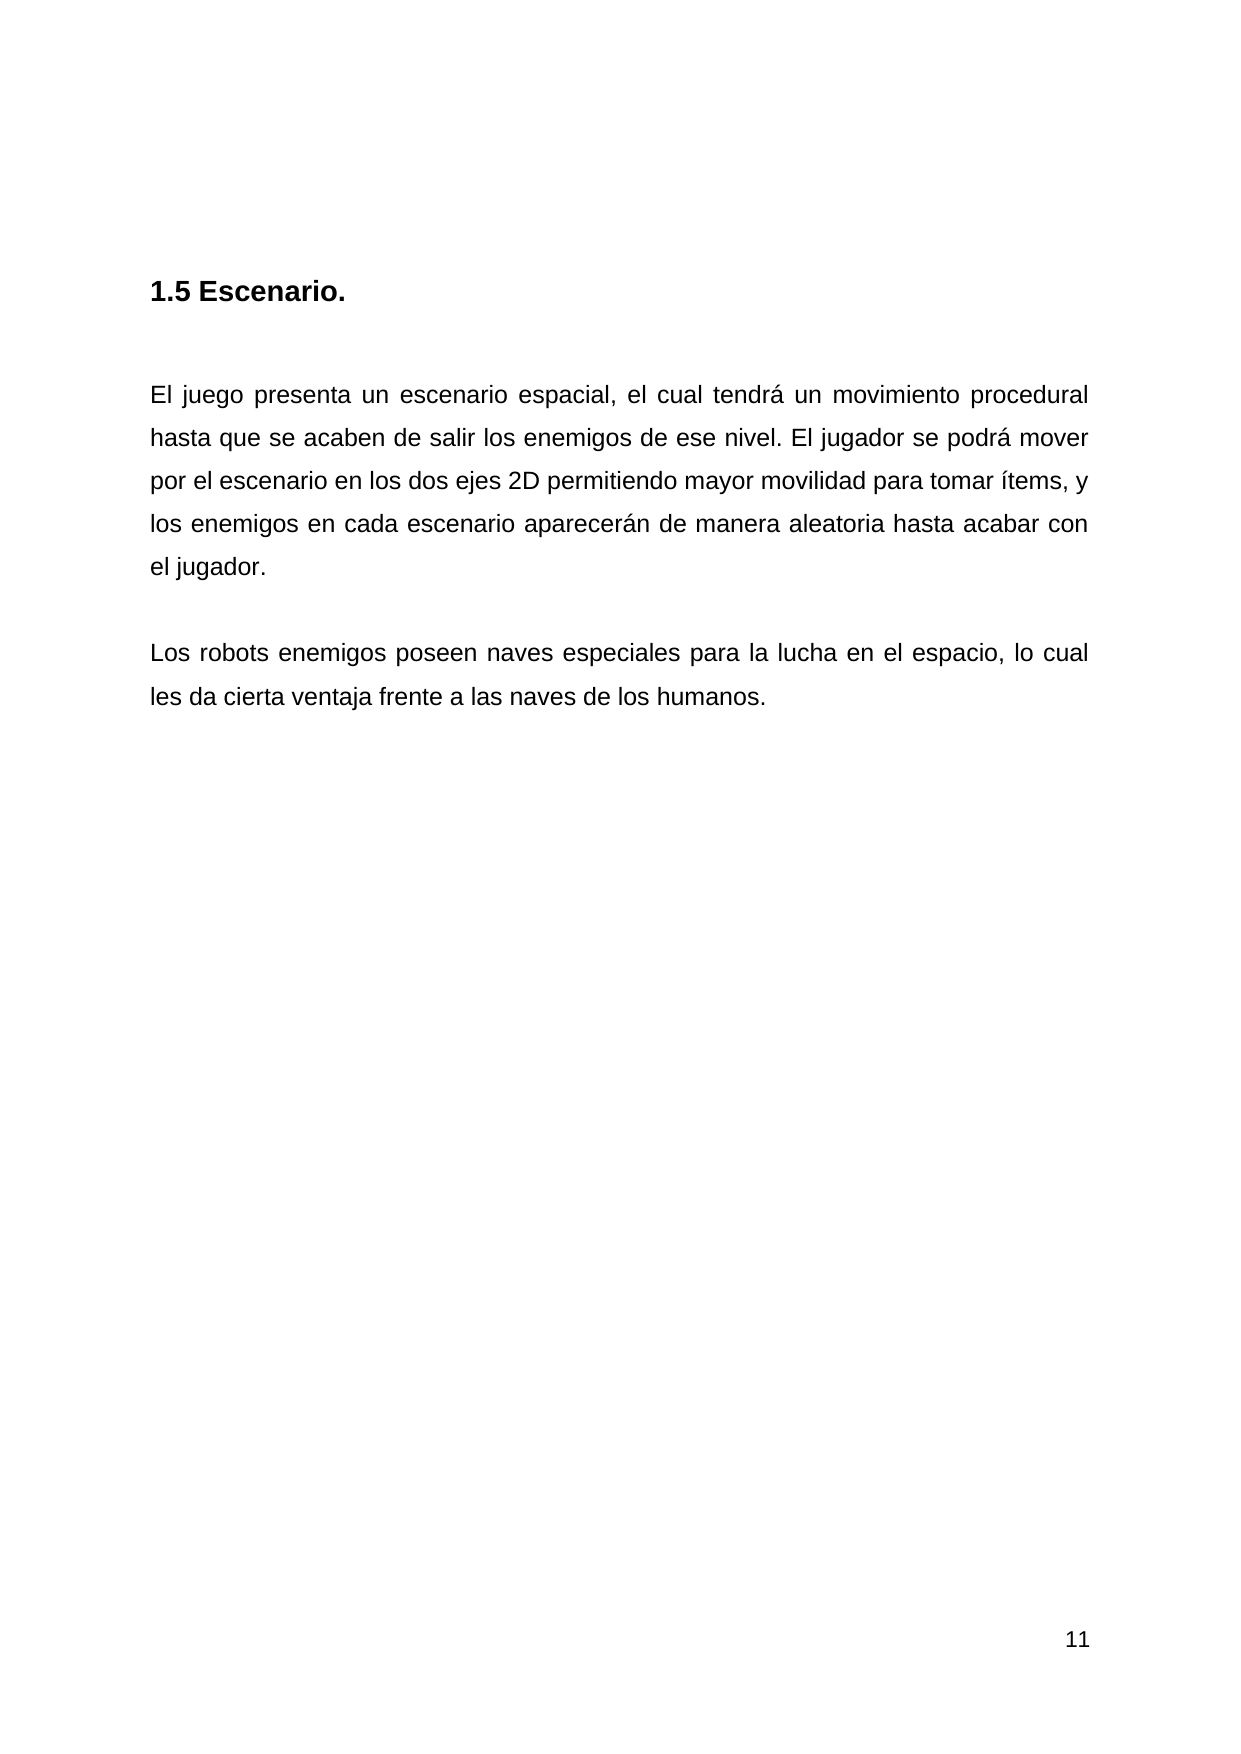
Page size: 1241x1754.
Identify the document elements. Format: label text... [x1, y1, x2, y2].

text Los robots enemigos poseen naves especiales para la lucha en el espacio, lo cual les da cierta ventaja frente a las naves de los humanos. [150, 638, 1090, 710]
text 1.5 Escenario. [150, 274, 1090, 307]
text El juego presenta un escenario espacial, el cual tendrá un movimiento procedural hasta que se acaben de salir los enemigos de ese nivel. El jugador se podrá mover por el escenario en los dos ejes 2D permitiendo mayor movilidad para tomar ítems, y los enemigos en cada escenario aparecerán de manera aleatoria hasta acabar con el jugador. [150, 380, 1090, 581]
